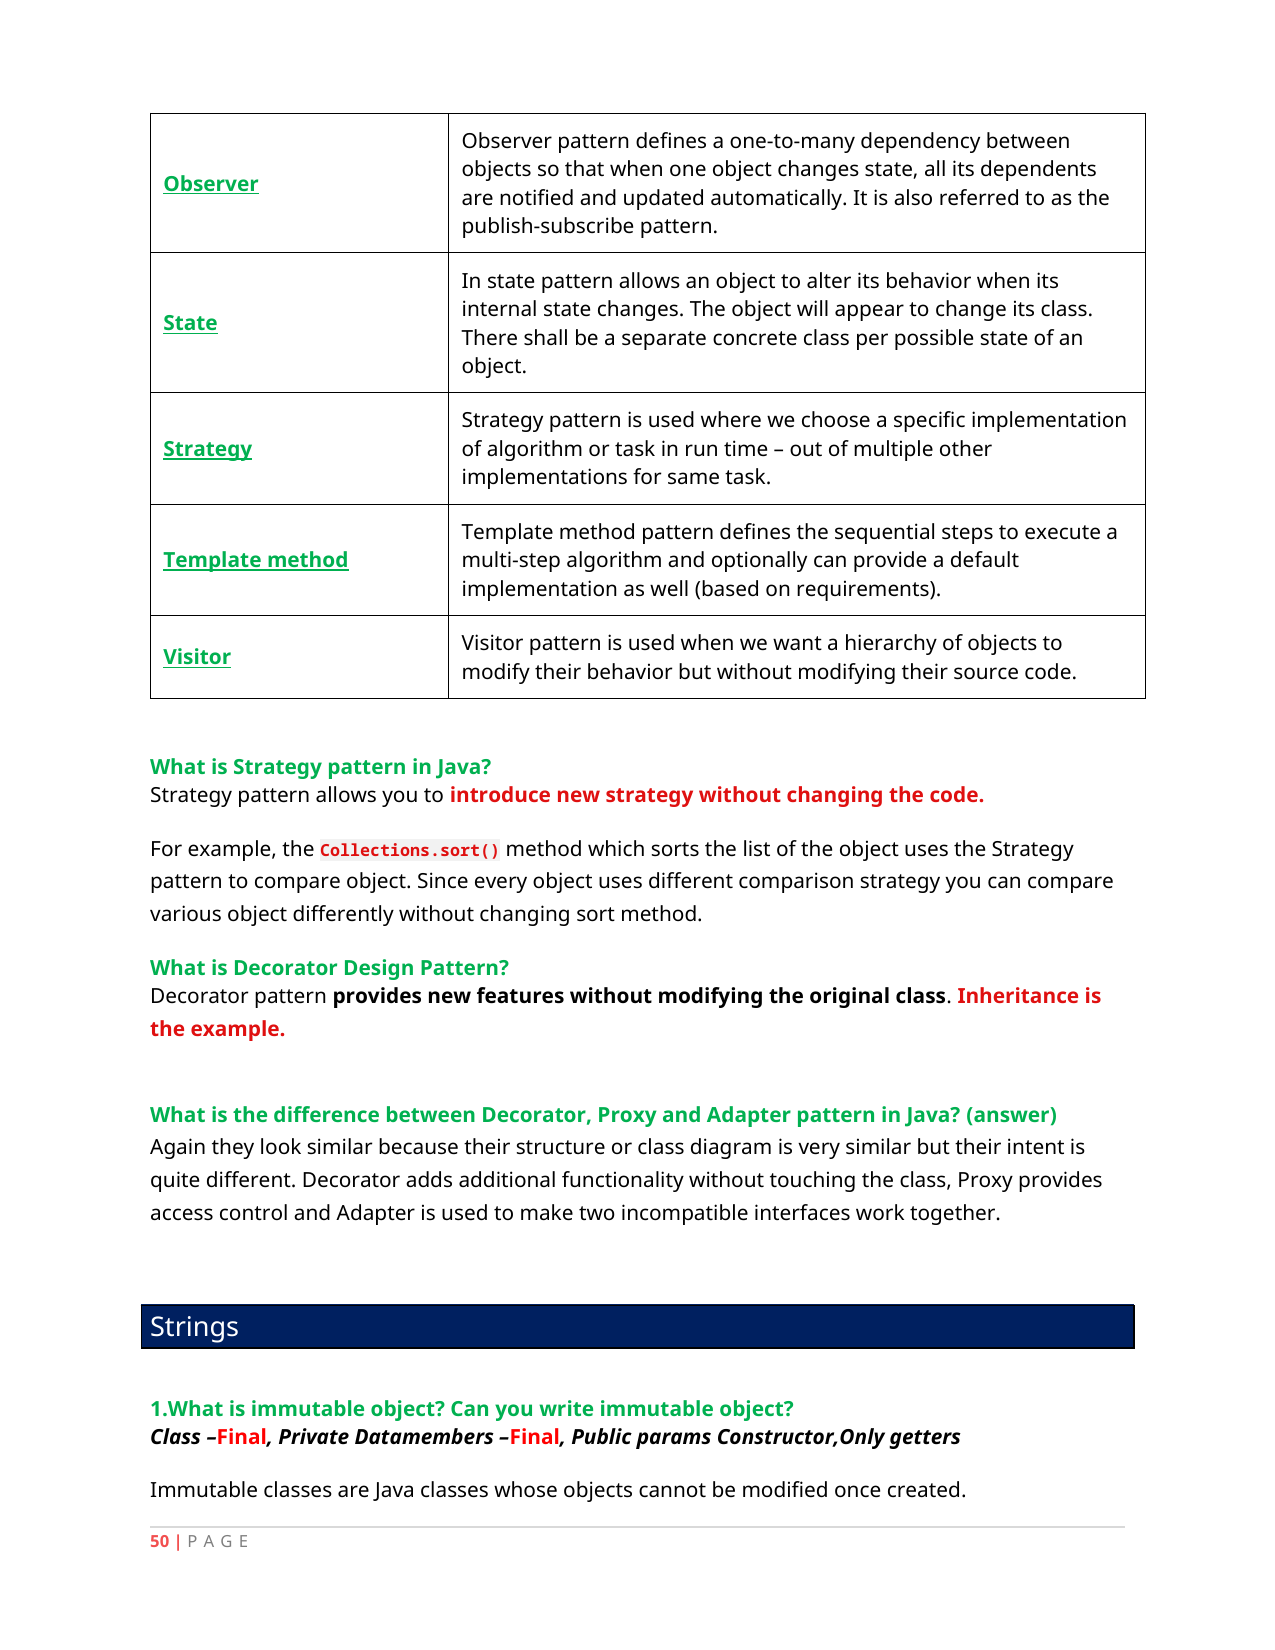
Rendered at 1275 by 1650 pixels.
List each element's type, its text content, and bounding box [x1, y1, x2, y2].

text Decorator pattern provides new features without modifying the original class. Inheritance is the example. [150, 981, 1125, 1042]
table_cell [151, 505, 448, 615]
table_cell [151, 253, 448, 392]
text Strategy pattern allows you to introduce new strategy without changing the code. [150, 781, 1125, 809]
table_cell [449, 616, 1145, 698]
text Immutable classes are Java classes whose objects cannot be modified once created. [150, 1476, 1125, 1504]
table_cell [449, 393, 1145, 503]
subtitle 1.What is immutable object? Can you write immutable object? [150, 1394, 1125, 1422]
text Class –Final, Private Datamembers –Final, Public params Constructor,Only getters [150, 1422, 1125, 1451]
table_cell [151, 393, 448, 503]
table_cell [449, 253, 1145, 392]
text For example, the Collections.sort() method which sorts the list of the object uses the Strategy pattern to compare object. Since every object uses different comparison strategy you can compare various object differently without changing sort method. [150, 834, 1125, 928]
subtitle What is Strategy pattern in Java? [150, 752, 1125, 781]
subtitle Strings [142, 1306, 1133, 1347]
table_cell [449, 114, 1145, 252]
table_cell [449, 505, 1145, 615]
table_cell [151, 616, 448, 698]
subtitle What is Decorator Design Pattern? [150, 953, 1125, 981]
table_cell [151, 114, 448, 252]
text What is the difference between Decorator, Proxy and Adapter pattern in Java? (answer) Again they look similar because their structure or class diagram is very similar but their intent is quite different. Decorator adds additional functionality without touching the class, Proxy provides access control and Adapter is used to make two incompatible interfaces work together. [150, 1100, 1125, 1226]
